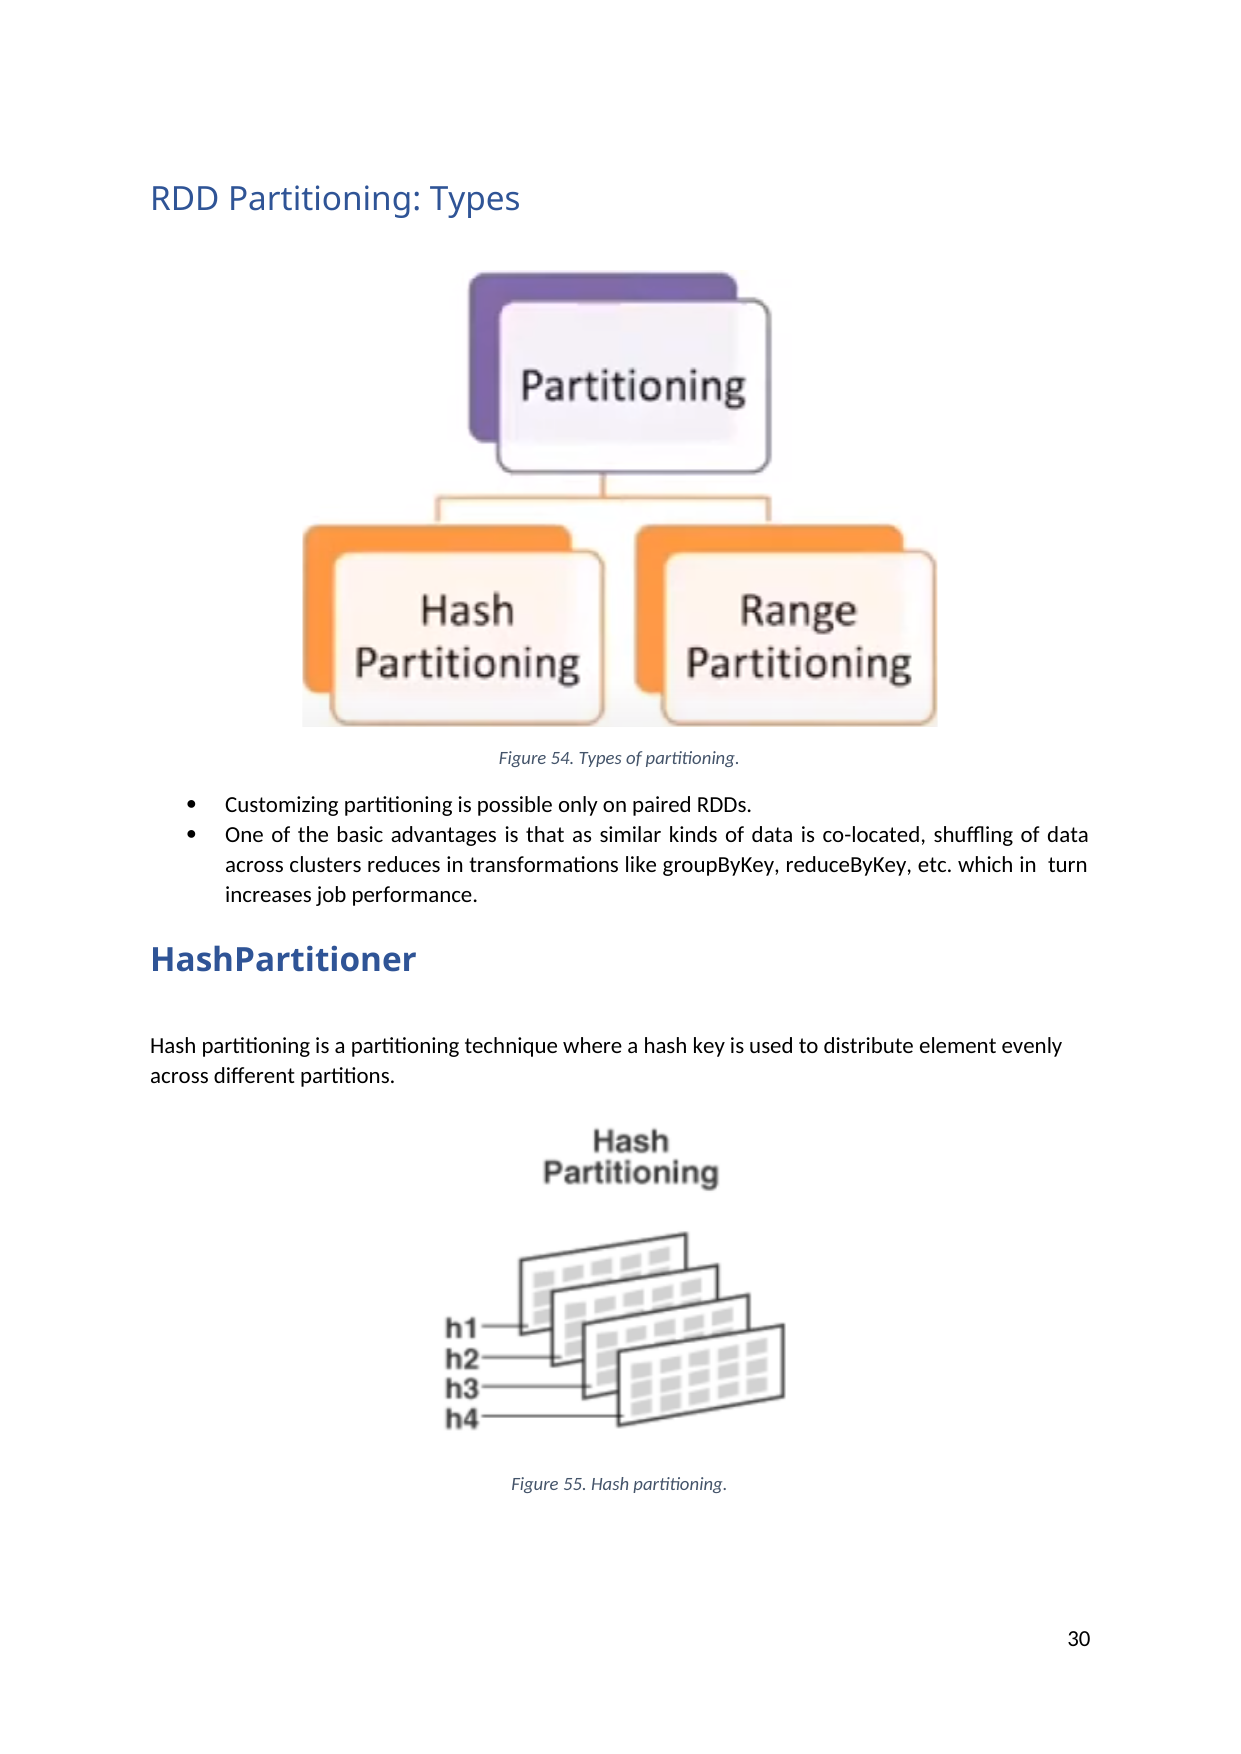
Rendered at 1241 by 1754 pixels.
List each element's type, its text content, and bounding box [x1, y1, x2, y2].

picture [302, 270, 938, 727]
text Hash partitioning is a partitioning technique where a hash key is used to distribute element evenly across different partitions. [150, 1031, 1090, 1089]
subtitle RDD Partitioning: Types [150, 175, 1090, 220]
list One of the basic advantages is that as similar kinds of data is co-located, shuffling of data across clusters reduces in transformations like groupByKey, reduceByKey, etc. which in turn increases job performance. [187, 820, 1090, 908]
subtitle HashPartitioner [150, 936, 1090, 981]
picture [441, 1108, 799, 1454]
list Customizing partitioning is possible only on paired RDDs. [187, 790, 1090, 818]
